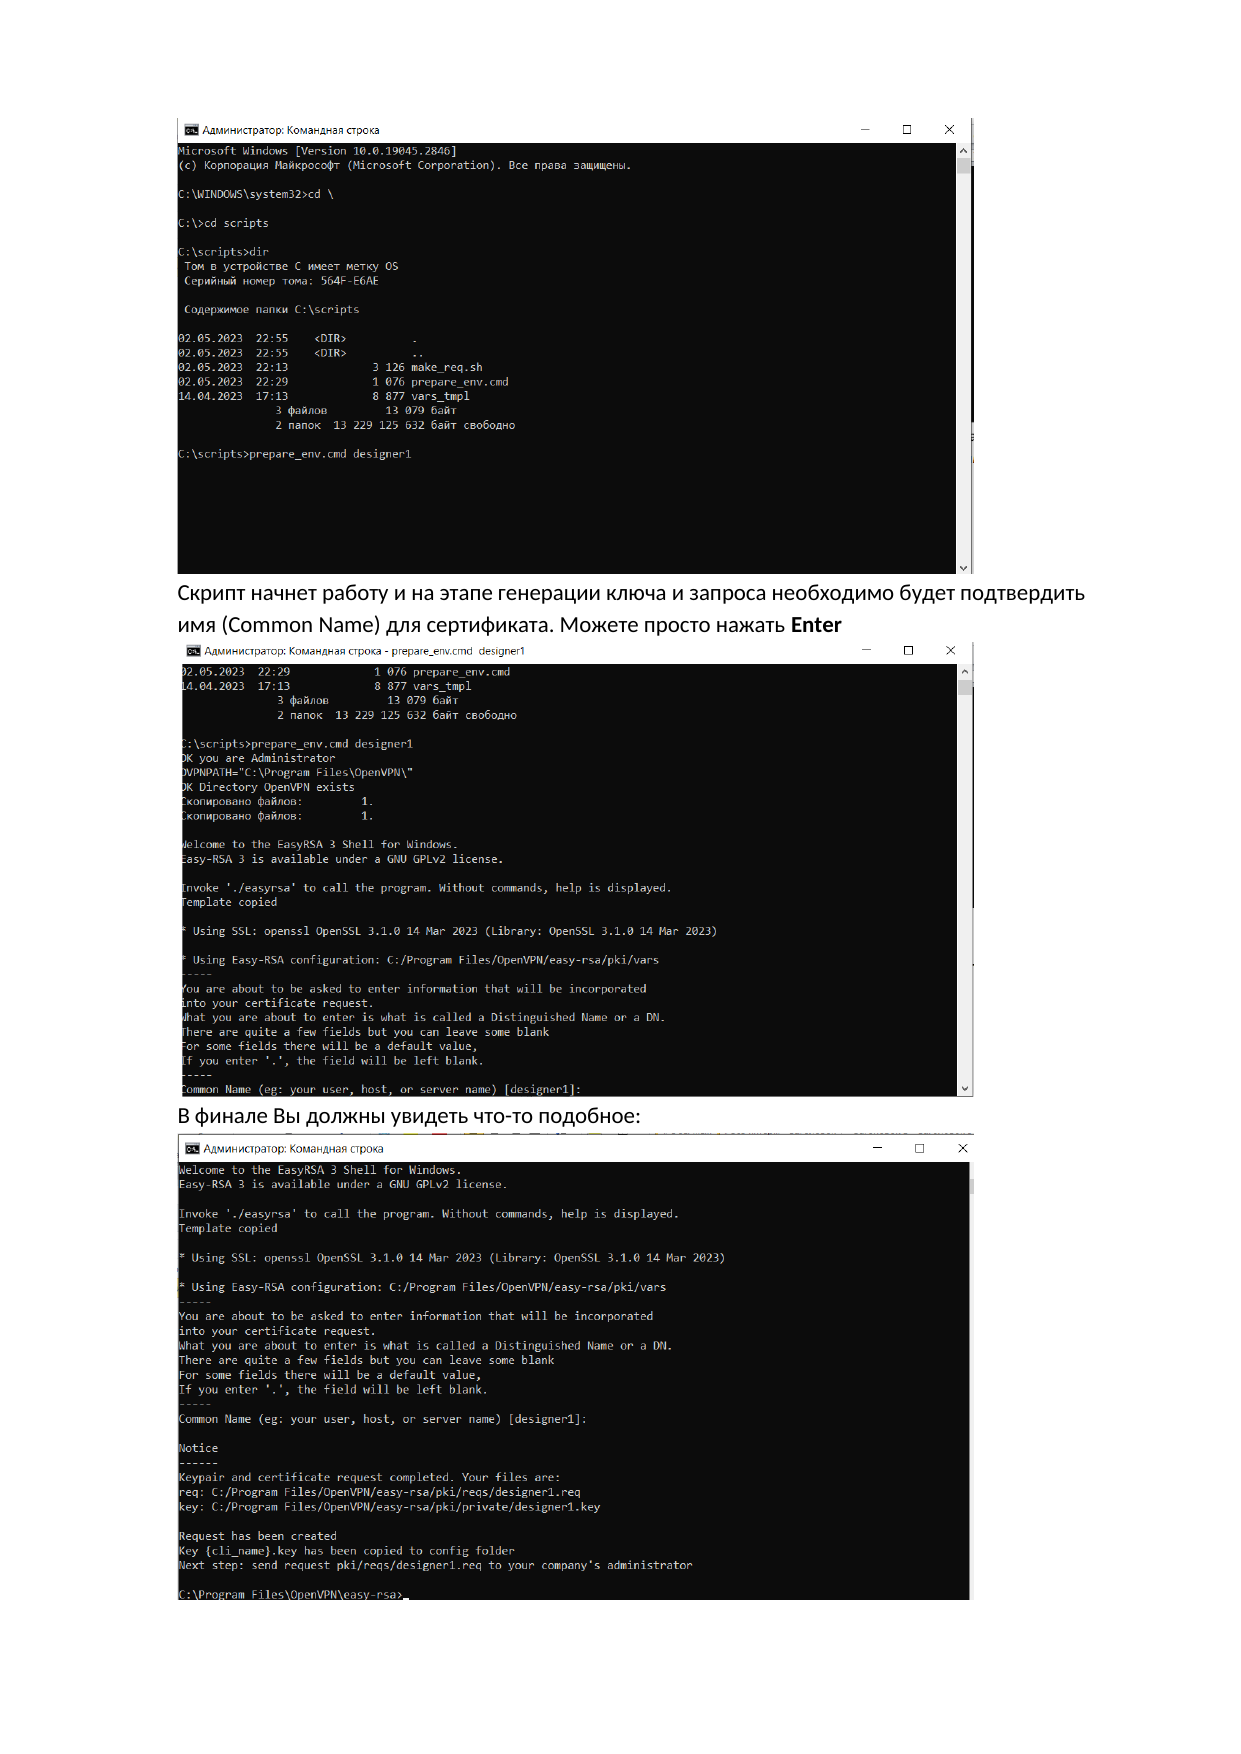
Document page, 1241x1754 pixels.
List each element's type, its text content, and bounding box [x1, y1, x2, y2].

picture [177, 118, 974, 574]
text В финале Вы должны увидеть что-то подобное: [177, 1101, 1152, 1129]
text имя (Common Name) для сертификата. Можете просто нажать Enter [177, 610, 1152, 638]
picture [177, 1133, 974, 1600]
picture [182, 642, 974, 1097]
text Скрипт начнет работу и на этапе генерации ключа и запроса необходимо будет подтвердить [177, 578, 1152, 606]
